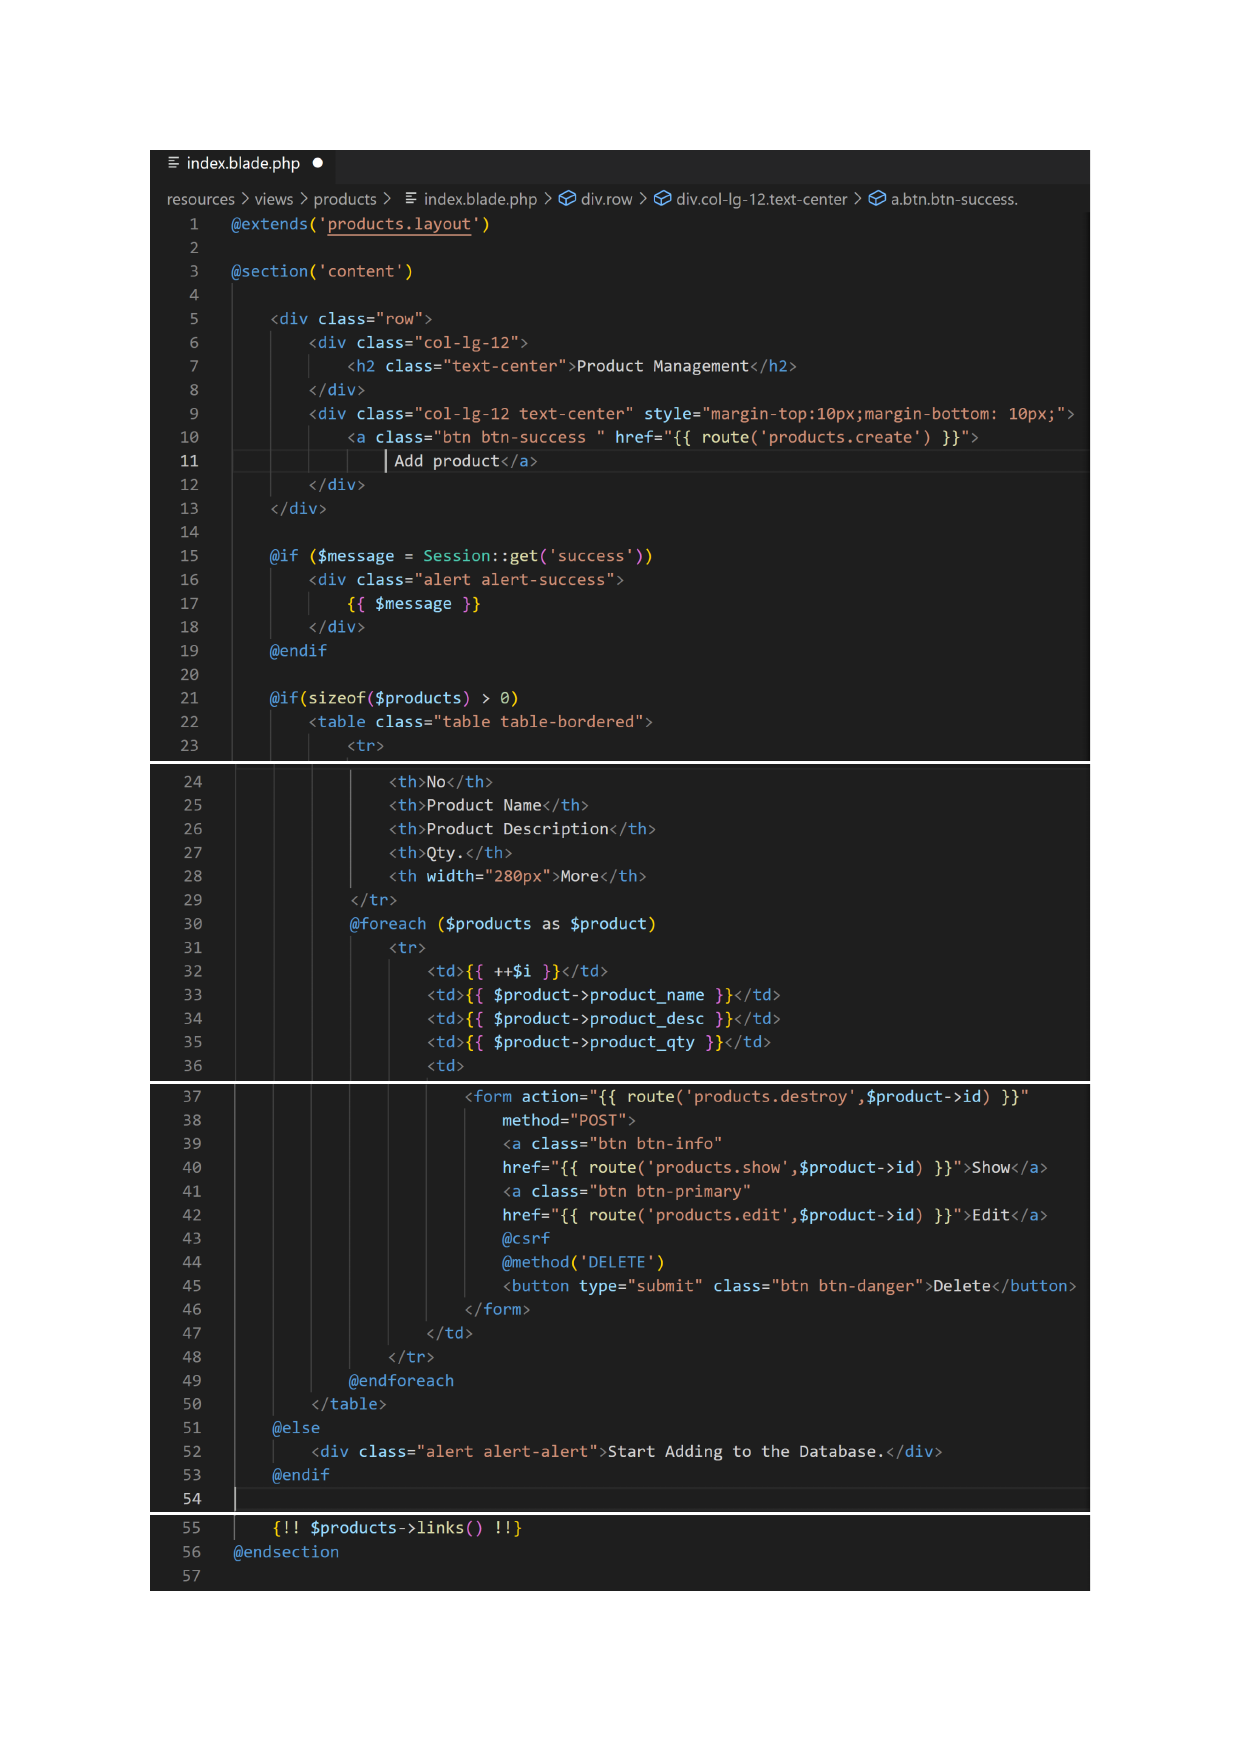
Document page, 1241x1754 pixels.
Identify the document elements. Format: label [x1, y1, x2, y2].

picture [150, 764, 1091, 1081]
picture [150, 1515, 1091, 1591]
picture [150, 150, 1091, 761]
picture [150, 1084, 1091, 1512]
